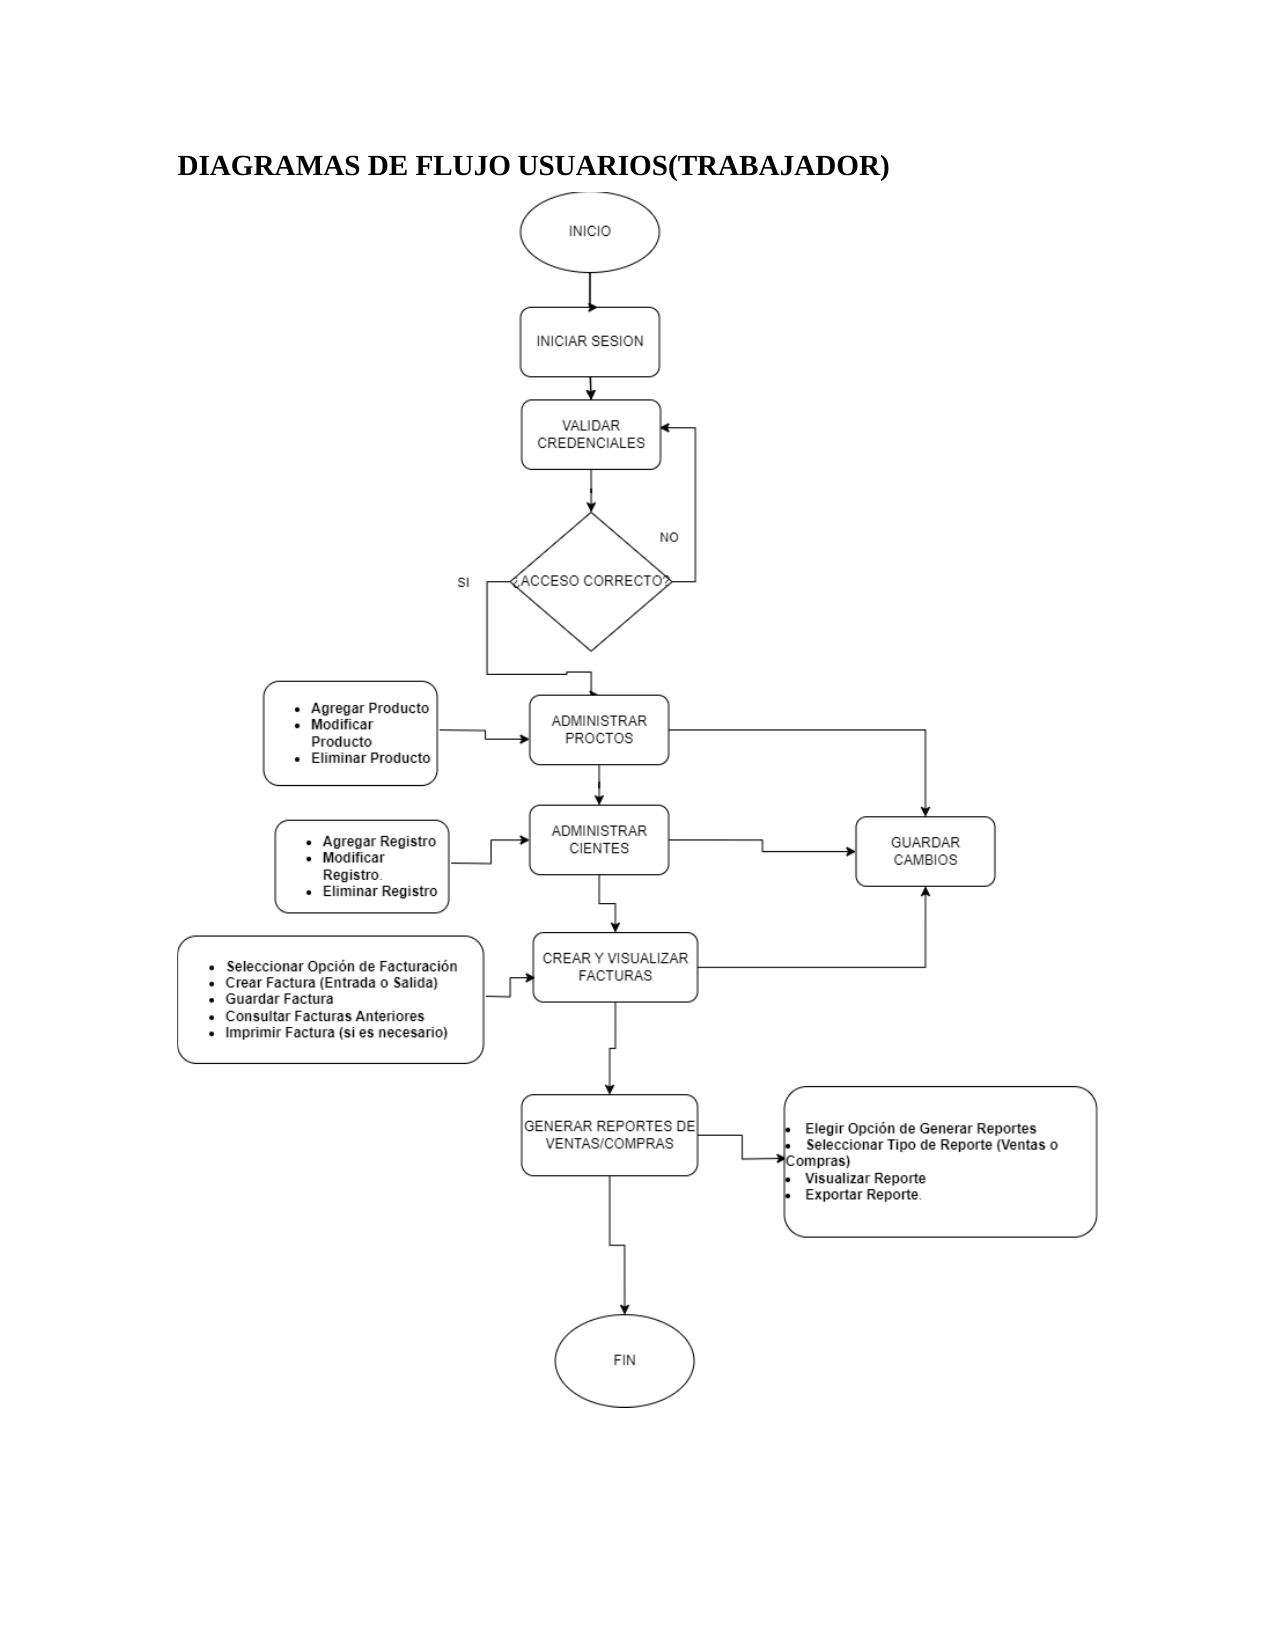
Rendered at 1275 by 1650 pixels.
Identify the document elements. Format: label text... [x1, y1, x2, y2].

subtitle DIAGRAMAS DE FLUJO USUARIOS(TRABAJADOR) [177, 148, 1098, 181]
picture [177, 192, 1098, 1408]
